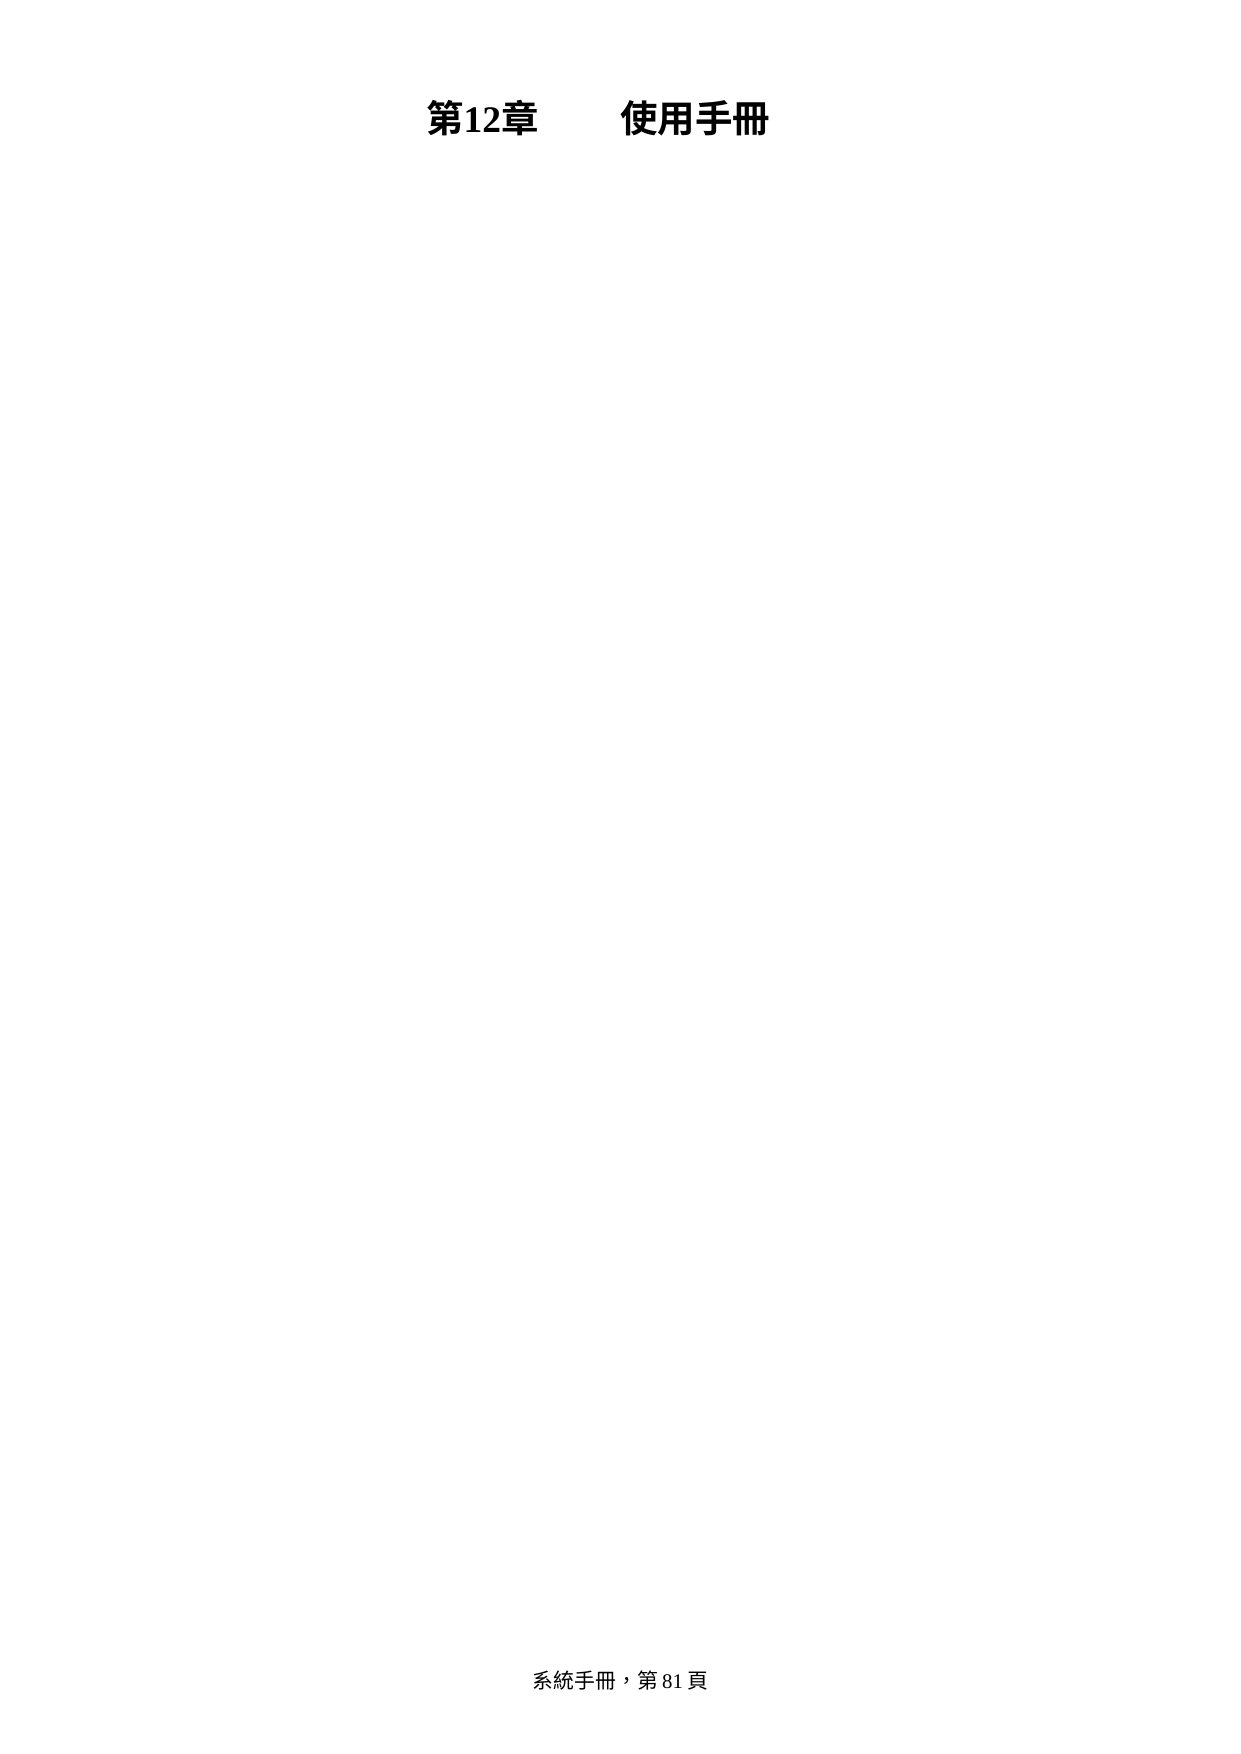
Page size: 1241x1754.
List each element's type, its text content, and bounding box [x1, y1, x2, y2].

subtitle 使用手冊 [44, 89, 1152, 143]
